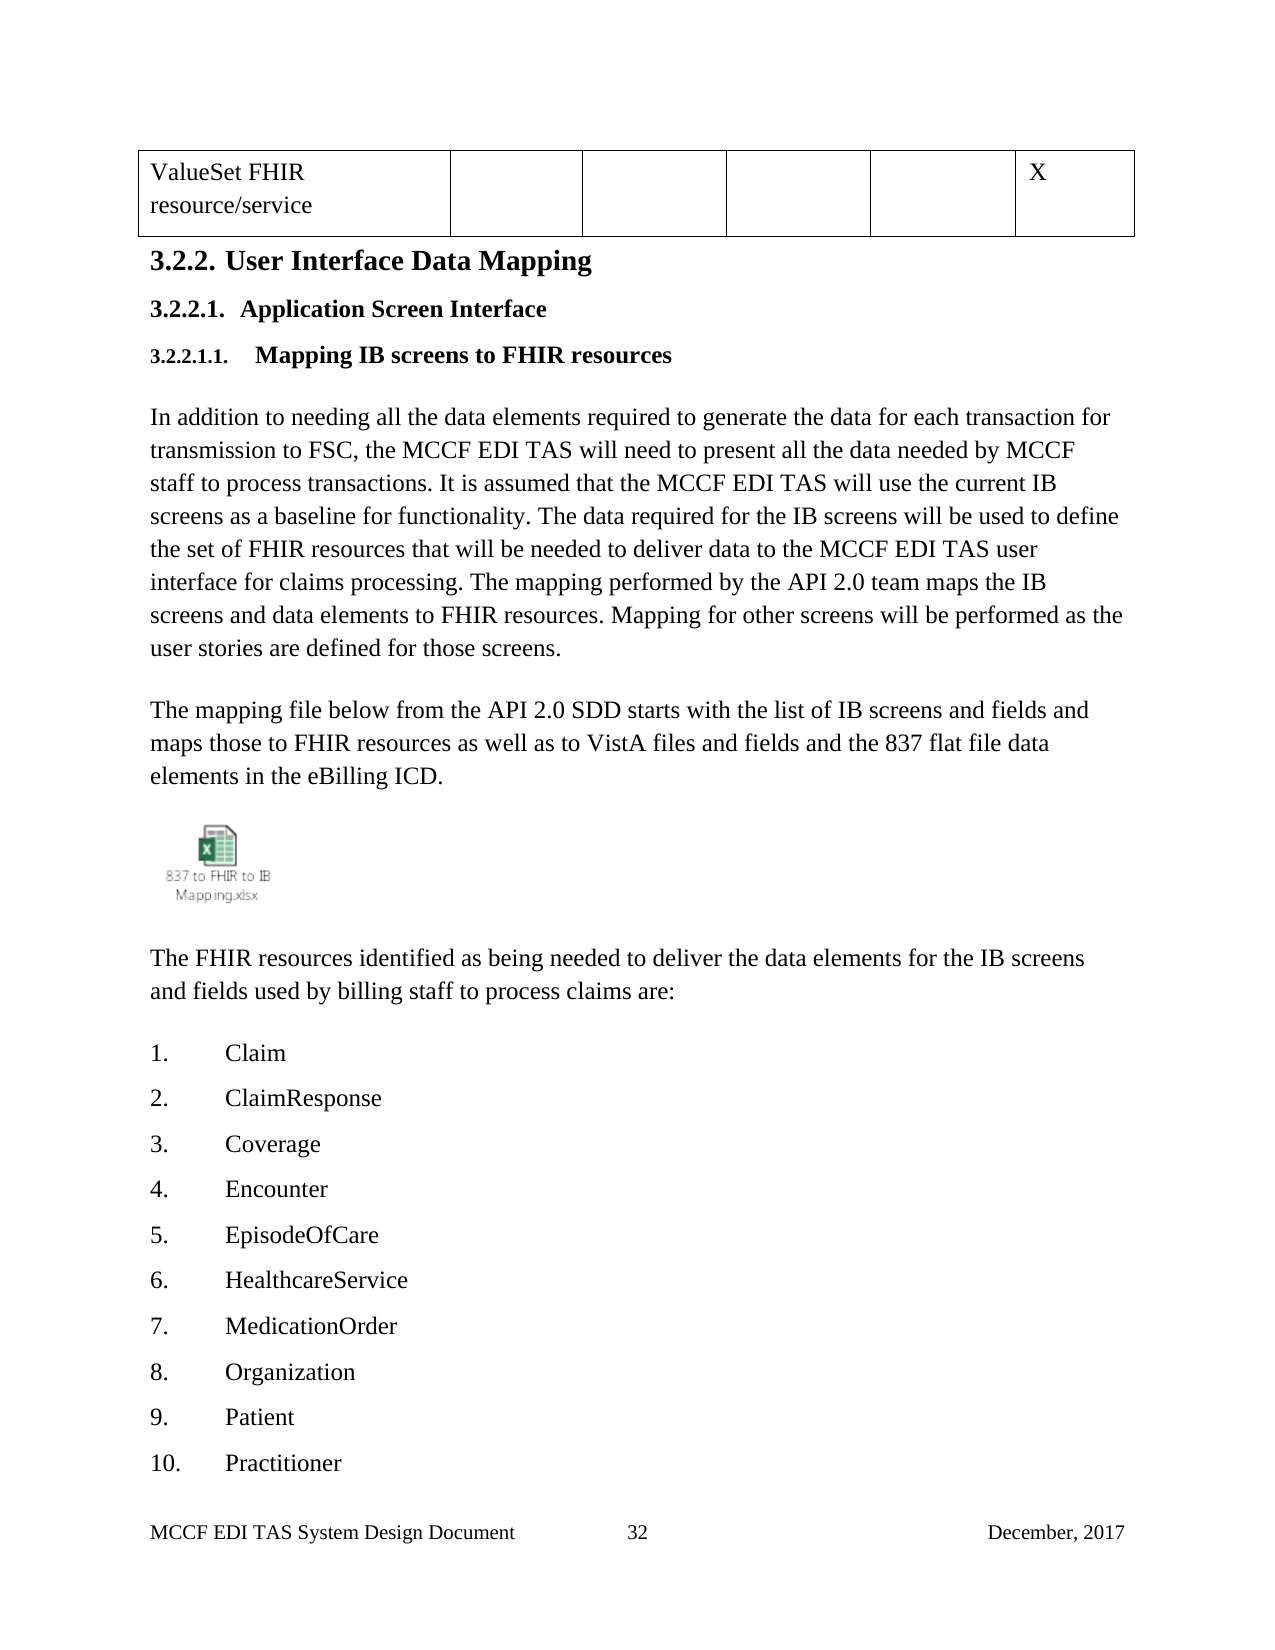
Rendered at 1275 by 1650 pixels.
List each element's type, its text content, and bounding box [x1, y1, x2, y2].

subtitle Mapping IB screens to FHIR resources [150, 340, 1125, 368]
list Claim [150, 1038, 1125, 1067]
list MedicationOrder [150, 1311, 1125, 1340]
table_cell [727, 151, 870, 236]
list HealthcareService [150, 1266, 1125, 1294]
table_cell ValueSet FHIR resource/service [139, 151, 450, 236]
list Organization [150, 1357, 1125, 1385]
text The mapping file below from the API 2.0 SDD starts with the list of IB screens and fields and maps those to FHIR resources as well as to VistA files and fields and the 837 flat file data elements in the eBilling ICD. [150, 695, 1125, 790]
table_cell [583, 151, 726, 236]
text The FHIR resources identified as being needed to deliver the data elements for the IB screens and fields used by billing staff to process claims are: [150, 943, 1125, 1004]
table_cell X [1016, 151, 1134, 236]
table_cell [451, 151, 582, 236]
subtitle Application Screen Interface [150, 294, 1125, 323]
text In addition to needing all the data elements required to generate the data for each transaction for transmission to FSC, the MCCF EDI TAS will need to present all the data needed by MCCF staff to process transactions. It is assumed that the MCCF EDI TAS will use the current IB screens as a baseline for functionality. The data required for the IB screens will be used to define the set of FHIR resources that will be needed to deliver data to the MCCF EDI TAS user interface for claims processing. The mapping performed by the API 2.0 team maps the IB screens and data elements to FHIR resources. Mapping for other screens will be performed as the user stories are defined for those screens. [150, 402, 1125, 662]
list Coverage [150, 1129, 1125, 1158]
list Encounter [150, 1174, 1125, 1203]
list Patient [150, 1402, 1125, 1431]
table_cell [871, 151, 1015, 236]
list ClaimResponse [150, 1083, 1125, 1112]
list EpisodeOfCare [150, 1220, 1125, 1249]
subtitle User Interface Data Mapping [150, 243, 1125, 277]
list Practitioner [150, 1448, 1125, 1476]
